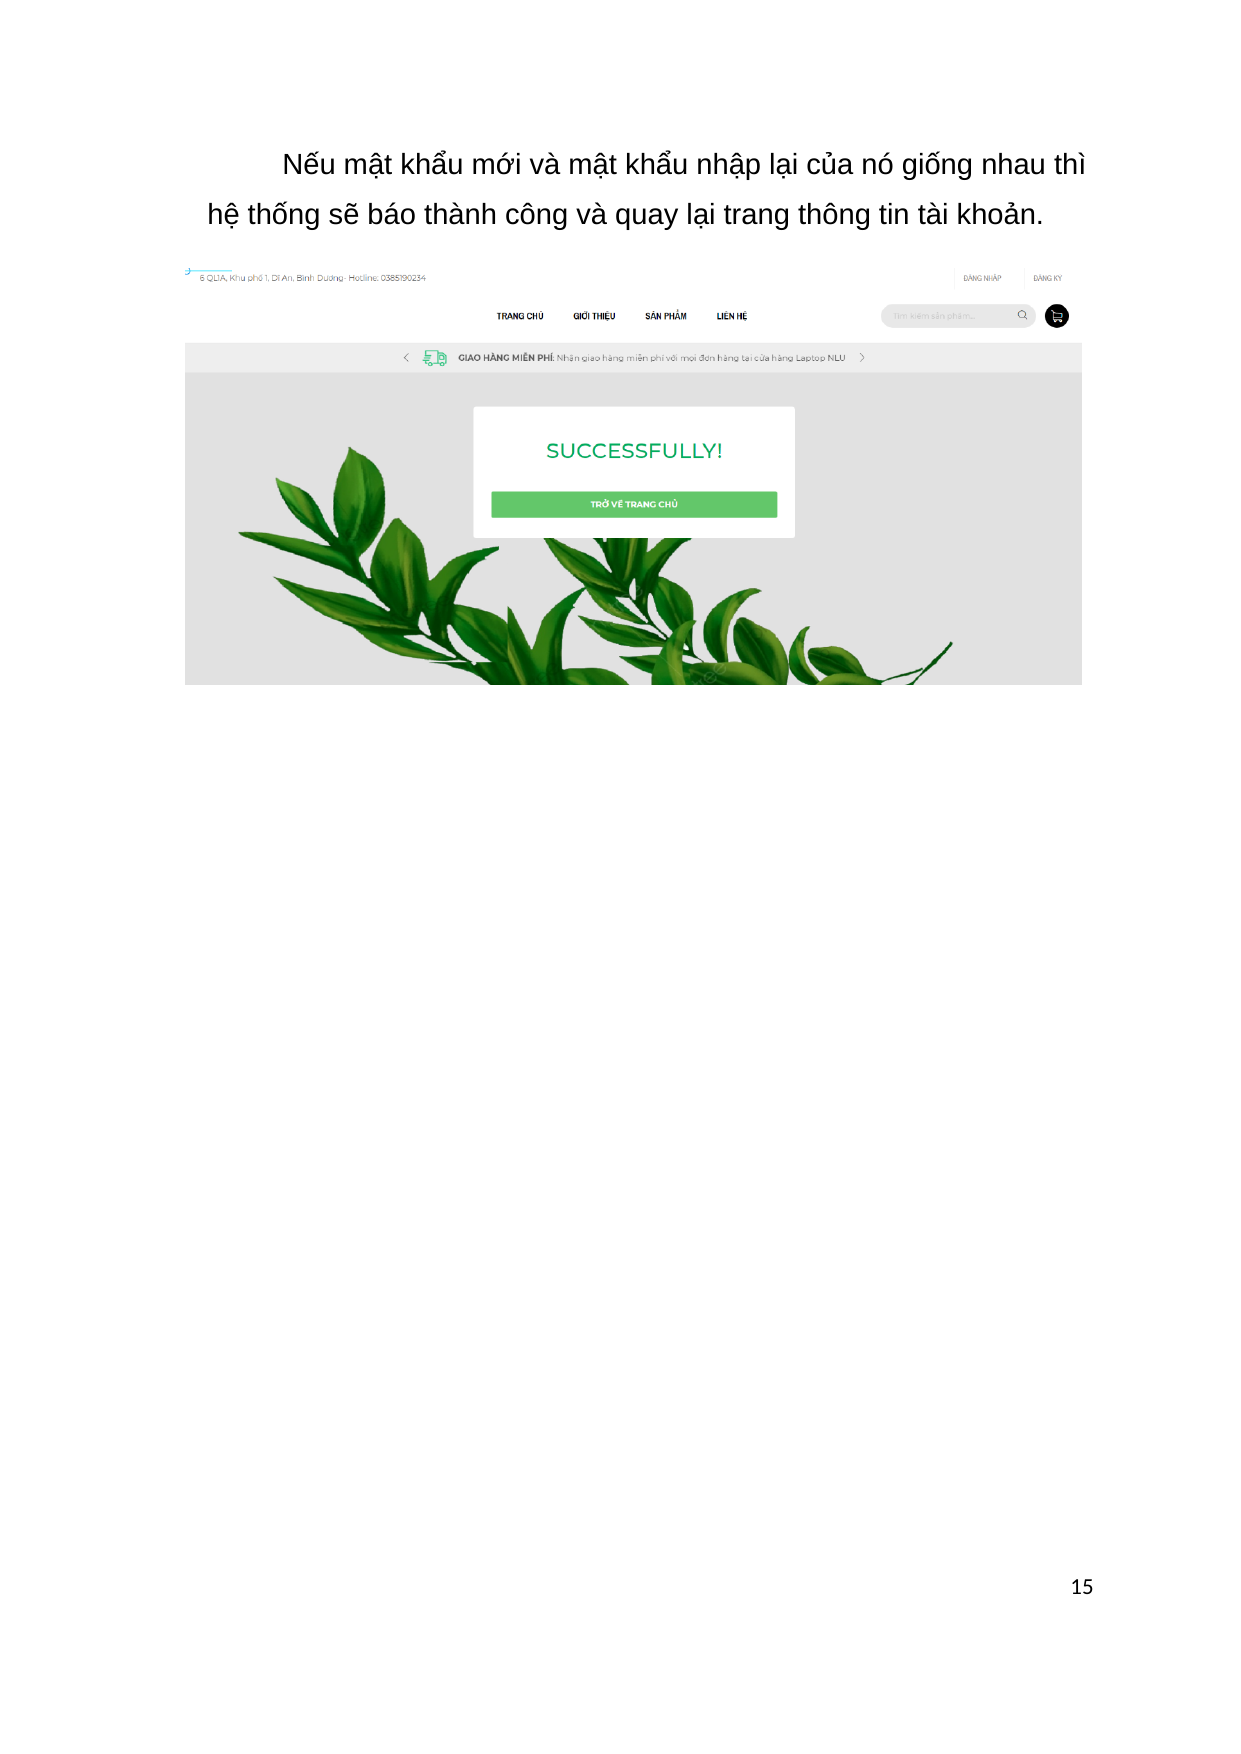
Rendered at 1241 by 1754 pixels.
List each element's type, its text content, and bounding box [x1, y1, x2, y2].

picture [185, 268, 1082, 685]
text Nếu mật khẩu mới và mật khẩu nhập lại của nó giống nhau thì hệ thống sẽ báo thành công và quay lại trang thông tin tài khoản. [207, 147, 1093, 231]
